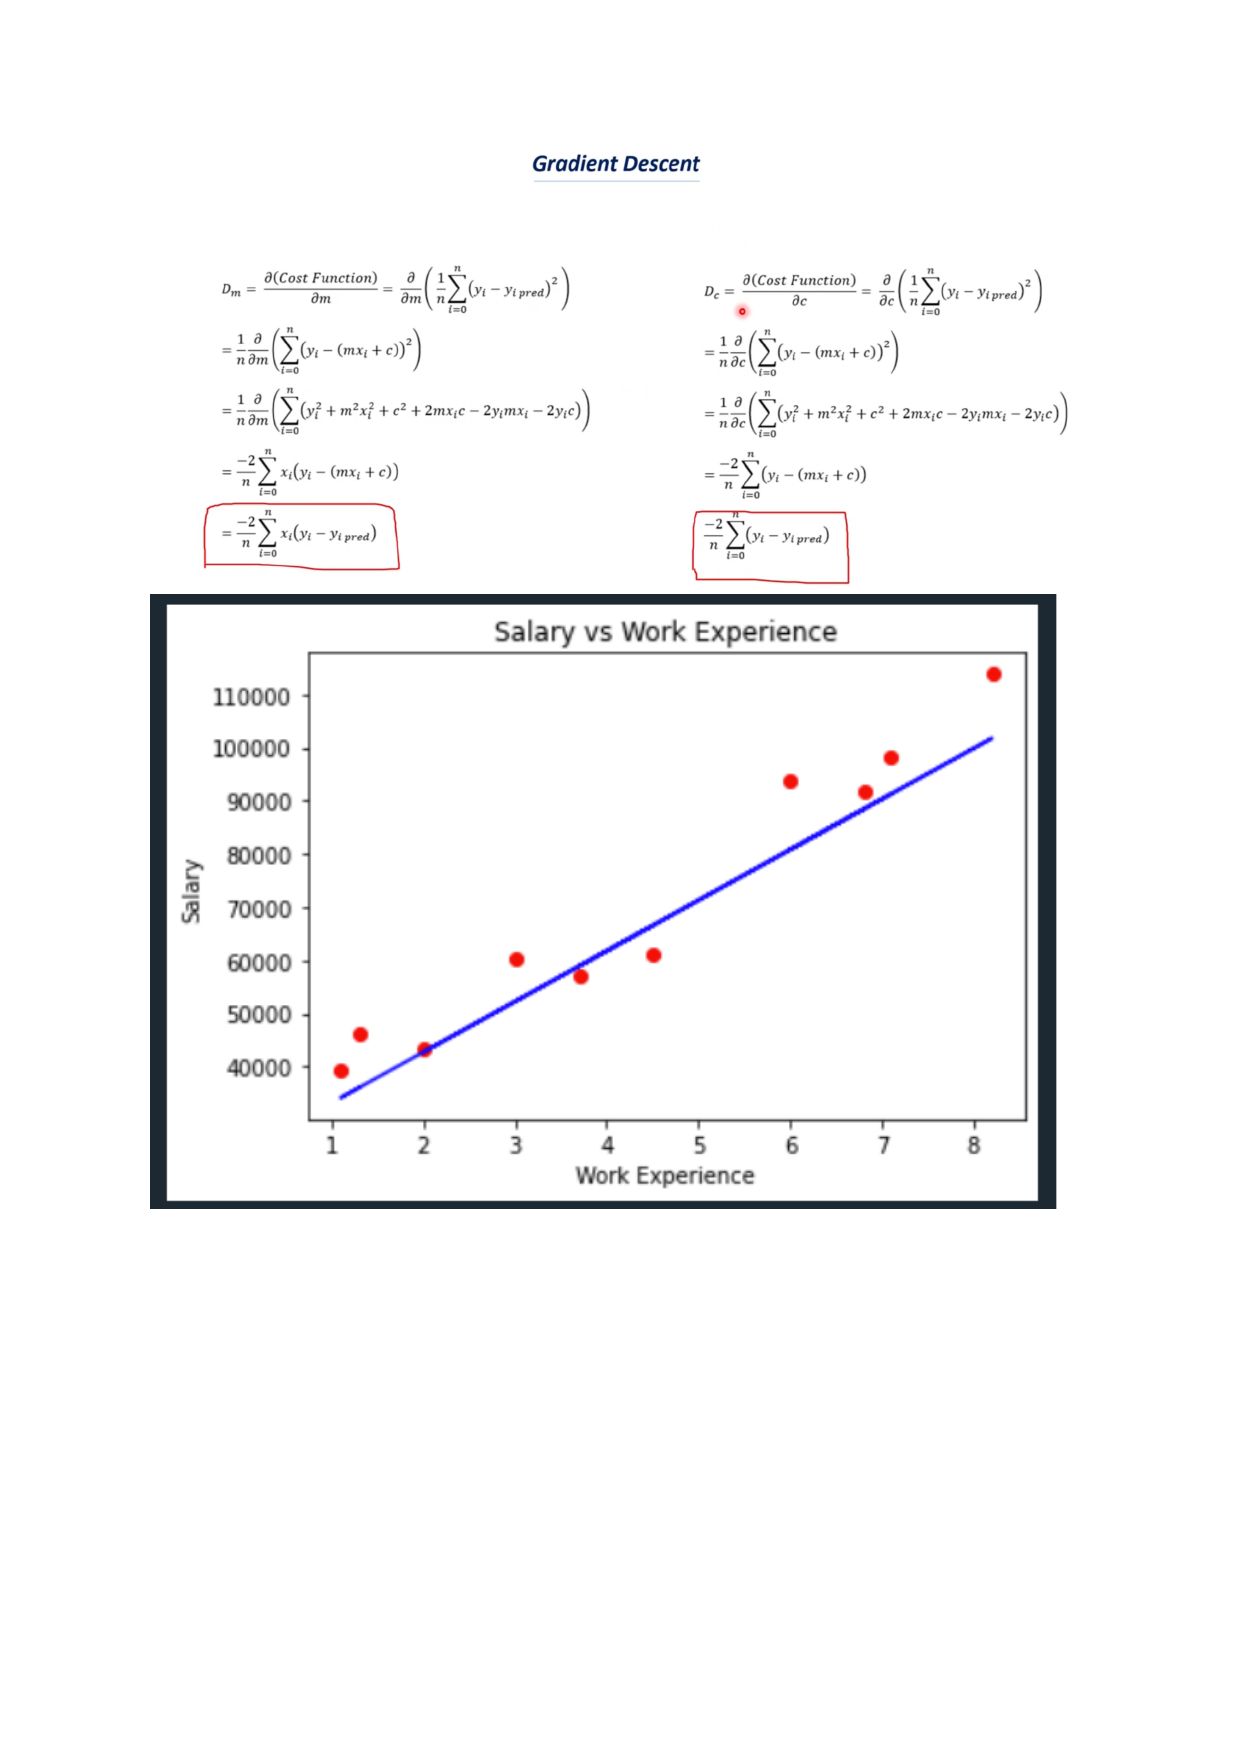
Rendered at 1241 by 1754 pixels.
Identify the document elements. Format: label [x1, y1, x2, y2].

picture [150, 150, 1091, 593]
picture [150, 594, 1057, 1209]
